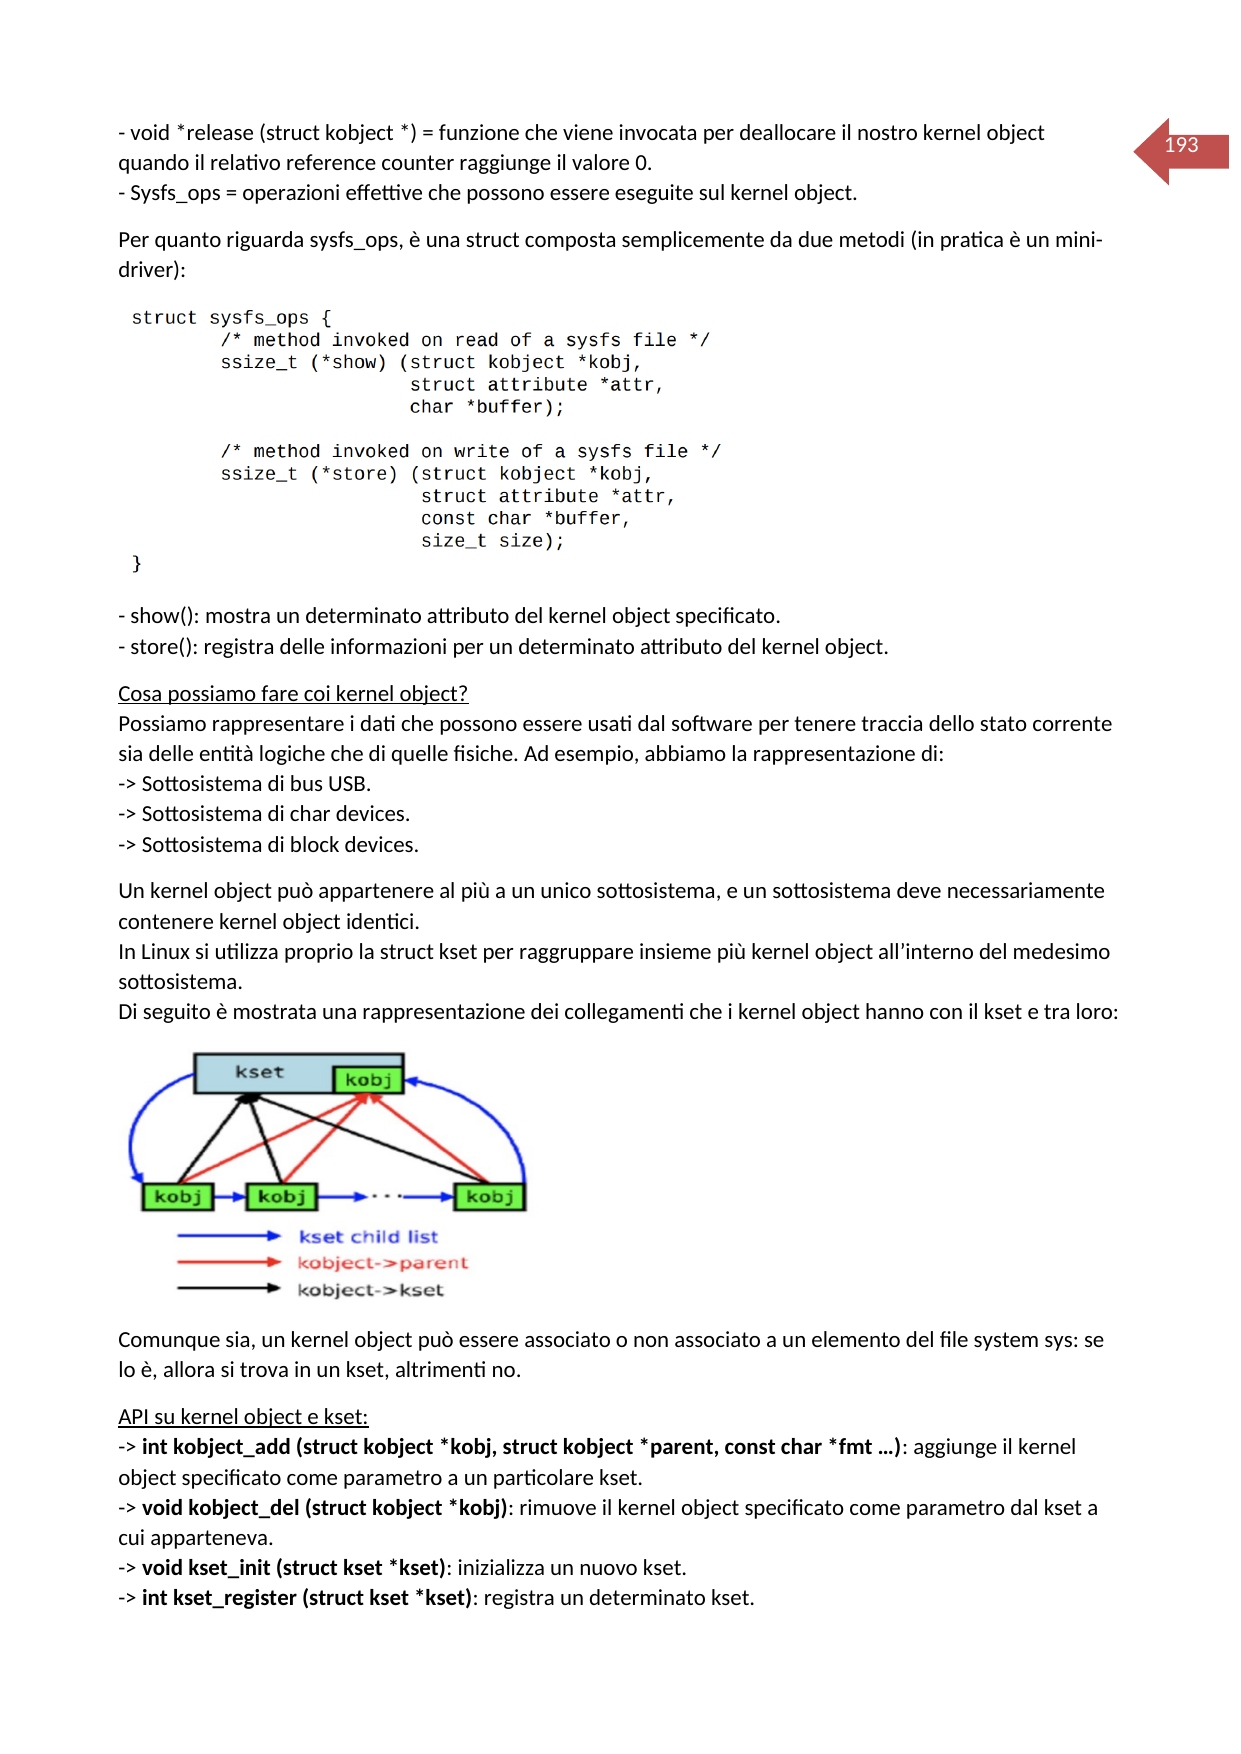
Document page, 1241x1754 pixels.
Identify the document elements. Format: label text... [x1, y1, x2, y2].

text Cosa possiamo fare coi kernel object? Possiamo rappresentare i dati che possono essere usati dal software per tenere traccia dello stato corrente sia delle entità logiche che di quelle fisiche. Ad esempio, abbiamo la rappresentazione di: -> Sottosistema di bus USB. -> Sottosistema di char devices. -> Sottosistema di block devices. [118, 679, 1122, 858]
text Per quanto riguarda sysfs_ops, è una struct composta semplicemente da due metodi (in pratica è un mini-driver): [118, 225, 1122, 284]
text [118, 1402, 1122, 1612]
text - show(): mostra un determinato attributo del kernel object specificato. - store(): registra delle informazioni per un determinato attributo del kernel object. [118, 602, 1122, 660]
picture [118, 1044, 539, 1307]
text Un kernel object può appartenere al più a un unico sottosistema, e un sottosistema deve necessariamente contenere kernel object identici. In Linux si utilizza proprio la struct kset per raggruppare insieme più kernel object all’interno del medesimo sottosistema. Di seguito è mostrata una rappresentazione dei collegamenti che i kernel object hanno con il kset e tra loro: [118, 877, 1122, 1026]
picture [118, 302, 745, 583]
text Comunque sia, un kernel object può essere associato o non associato a un elemento del file system sys: se lo è, allora si trova in un kset, altrimenti no. [118, 1325, 1122, 1383]
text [118, 118, 1122, 207]
